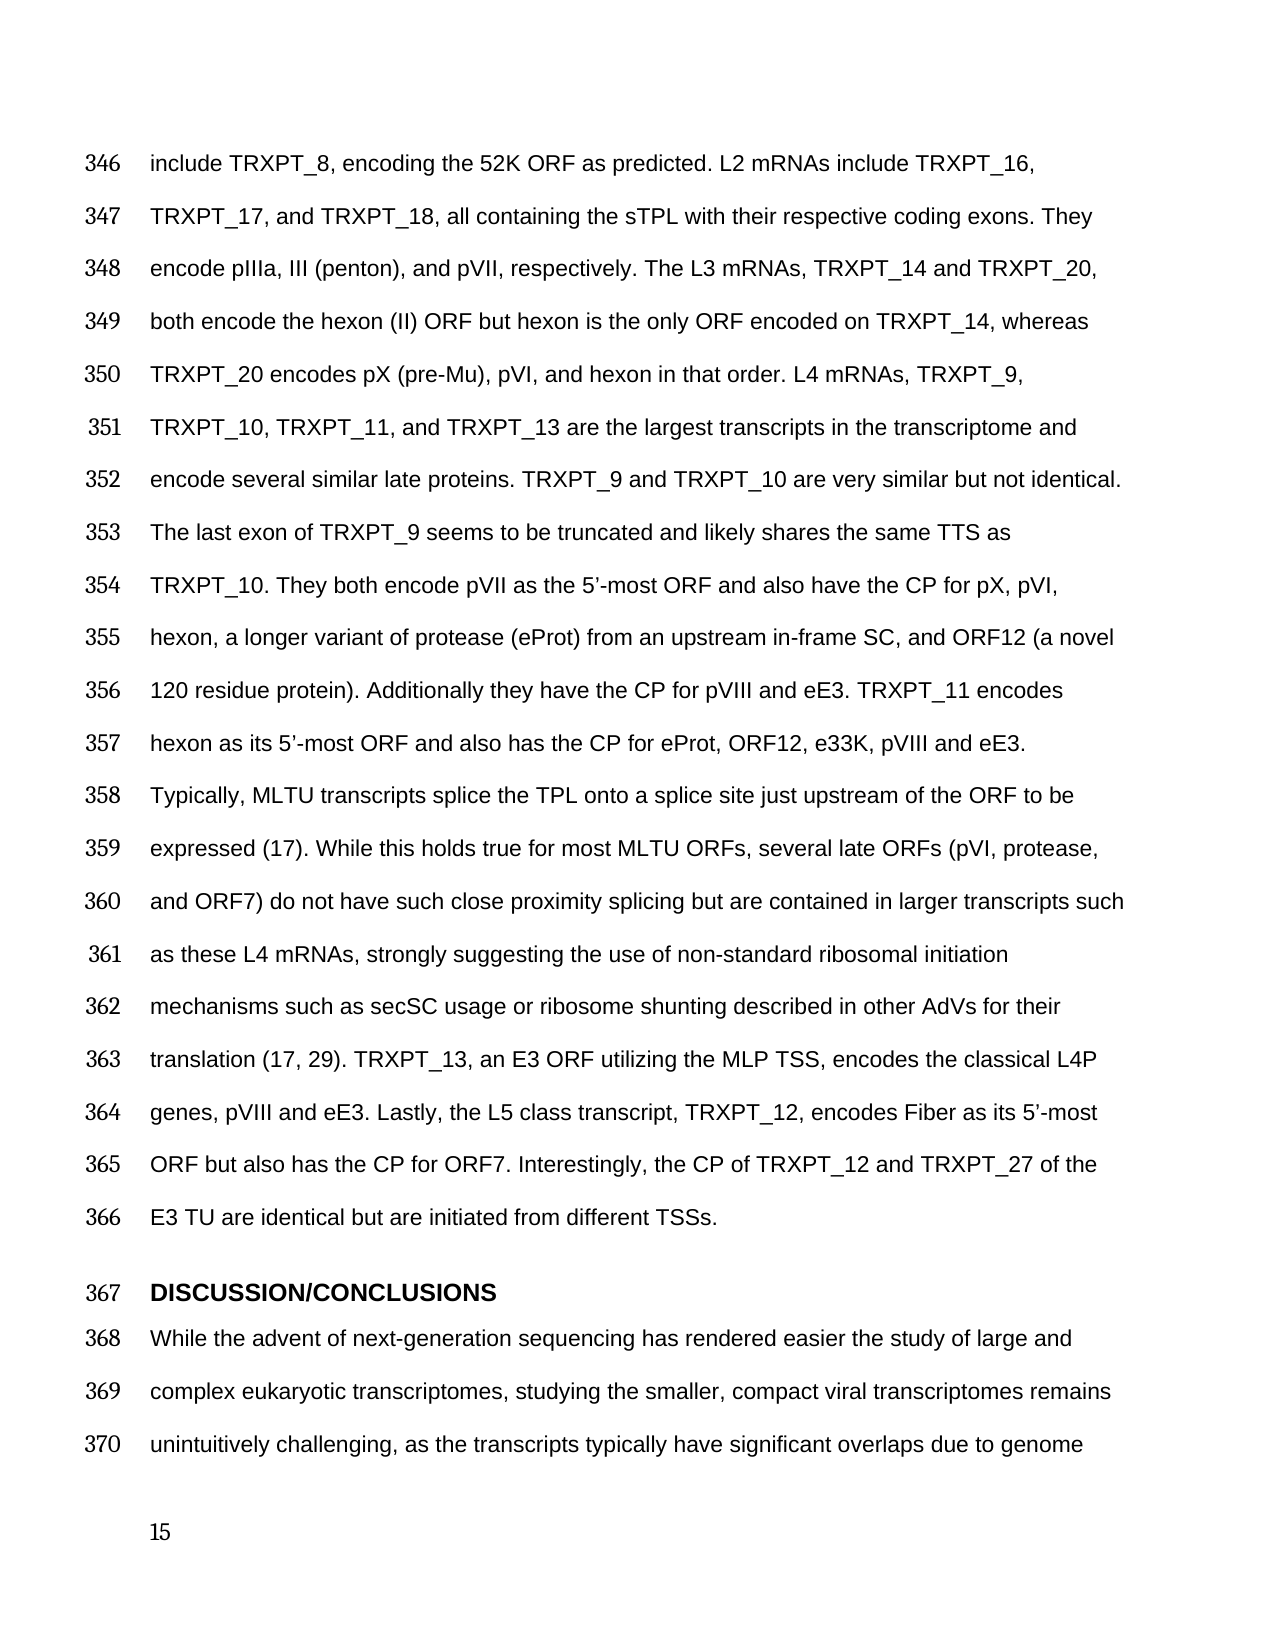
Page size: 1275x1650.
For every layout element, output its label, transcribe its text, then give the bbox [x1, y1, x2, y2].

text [150, 1325, 1125, 1457]
subtitle DISCUSSION/CONCLUSIONS [150, 1278, 1125, 1306]
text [150, 150, 1125, 1231]
